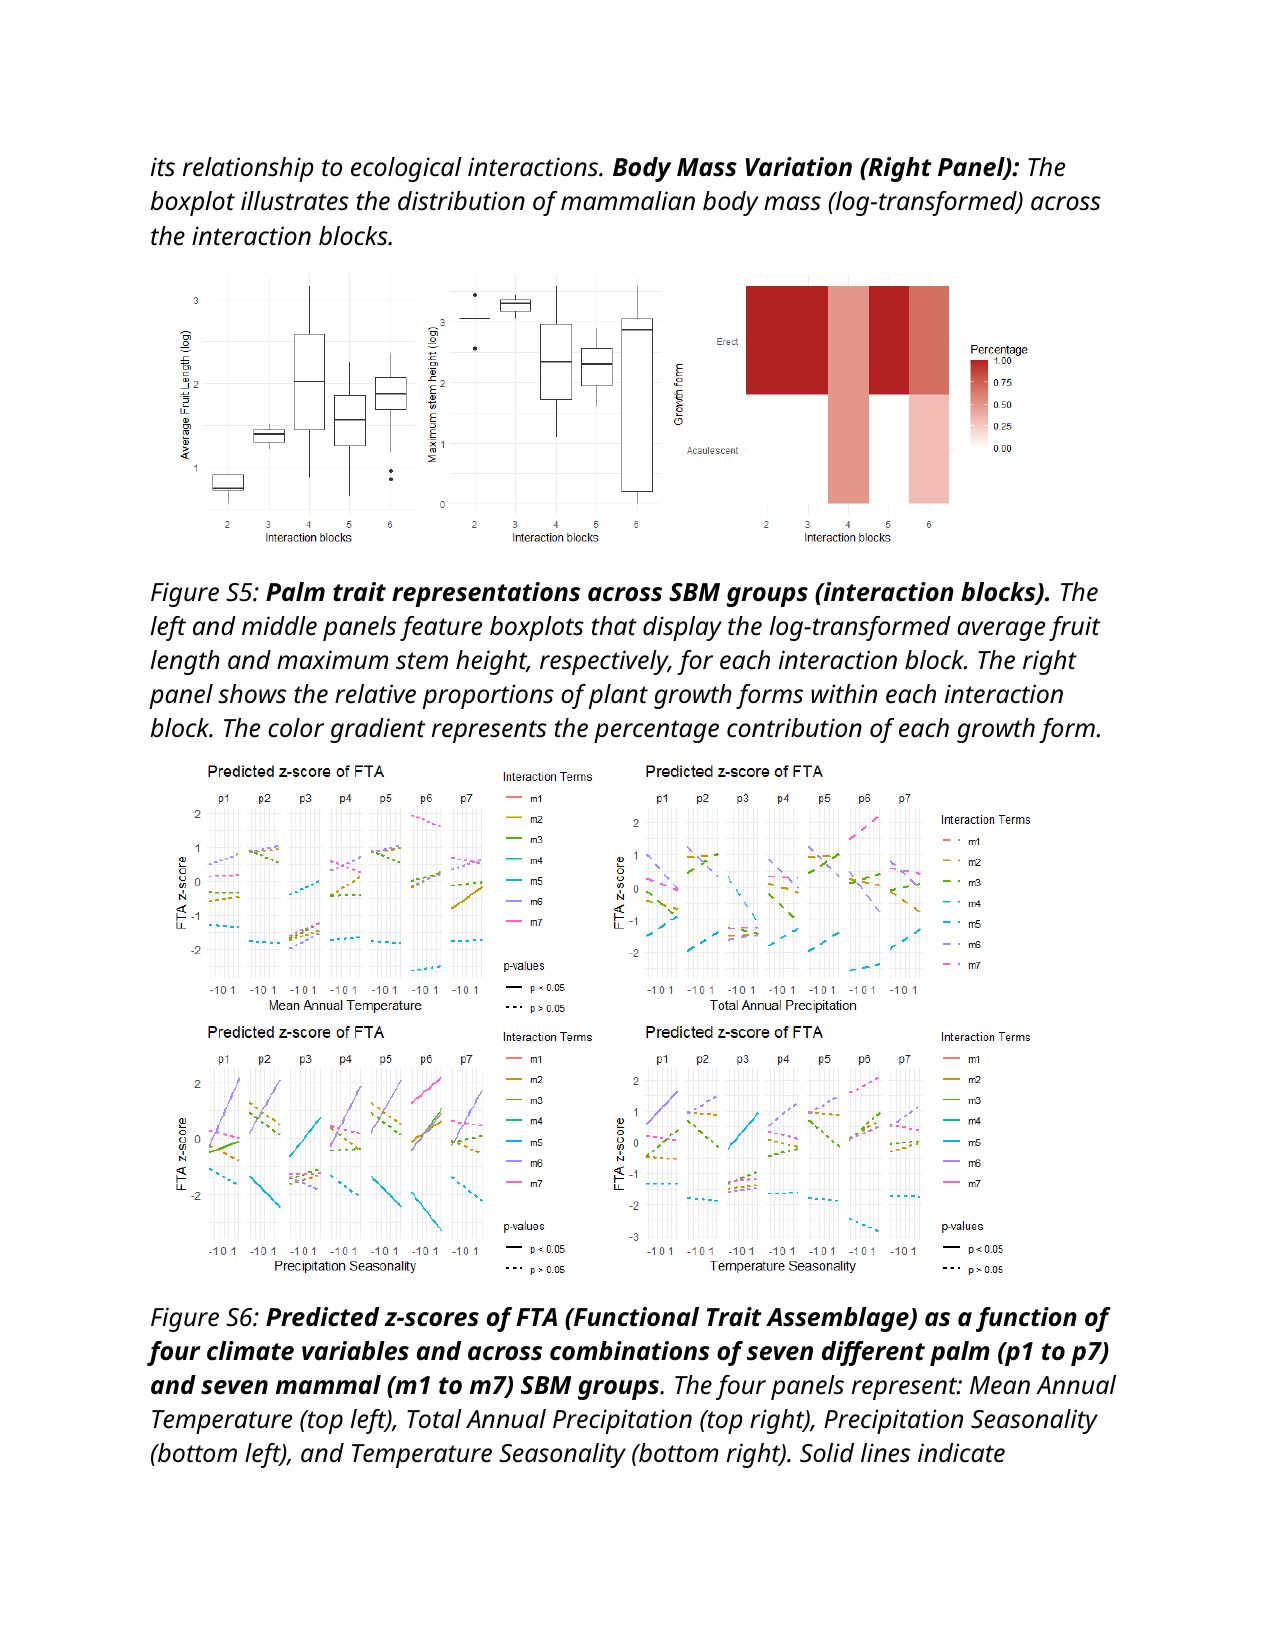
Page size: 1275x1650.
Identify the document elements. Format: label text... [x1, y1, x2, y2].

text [150, 1299, 1125, 1470]
text Figure S5: Palm trait representations across SBM groups (interaction blocks). The left and middle panels feature boxplots that display the log-transformed average fruit length and maximum stem height, respectively, for each interaction block. The right panel shows the relative proportions of plant growth forms within each interaction block. The color gradient represents the percentage contribution of each growth form. [150, 575, 1125, 745]
picture [168, 264, 1044, 554]
picture [168, 757, 1044, 1279]
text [150, 150, 1125, 252]
